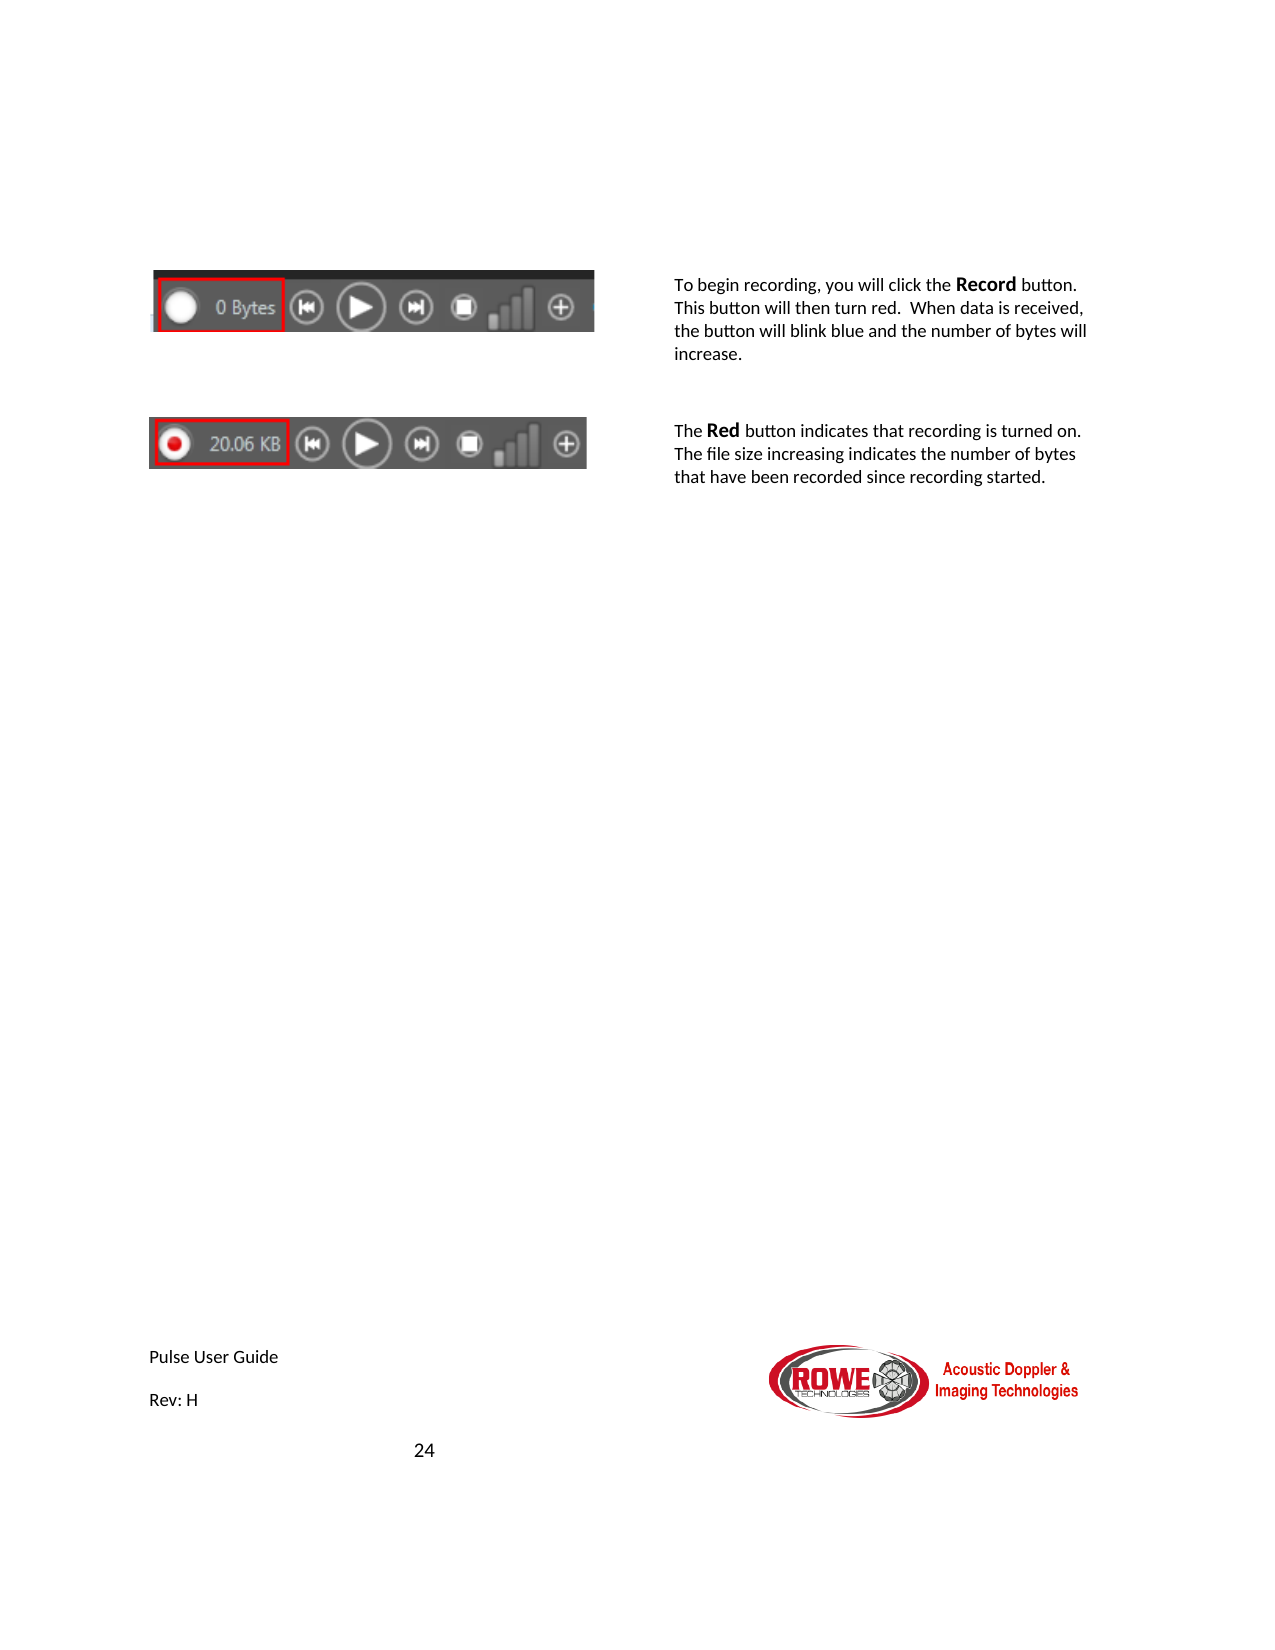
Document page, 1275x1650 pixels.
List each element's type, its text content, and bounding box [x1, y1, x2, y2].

table_cell The Red button indicates that recording is turned on. The file size increasing indicates the number of bytes that have been recorded since recording started. [664, 396, 1114, 519]
picture [149, 270, 595, 332]
picture [149, 417, 587, 469]
picture [768, 1344, 1114, 1425]
table_header To begin recording, you will click the Record button. This button will then turn red. When data is received, the button will blink blue and the number of bytes will increase. [664, 250, 1114, 396]
table_header [139, 250, 664, 396]
table_cell [139, 396, 664, 519]
